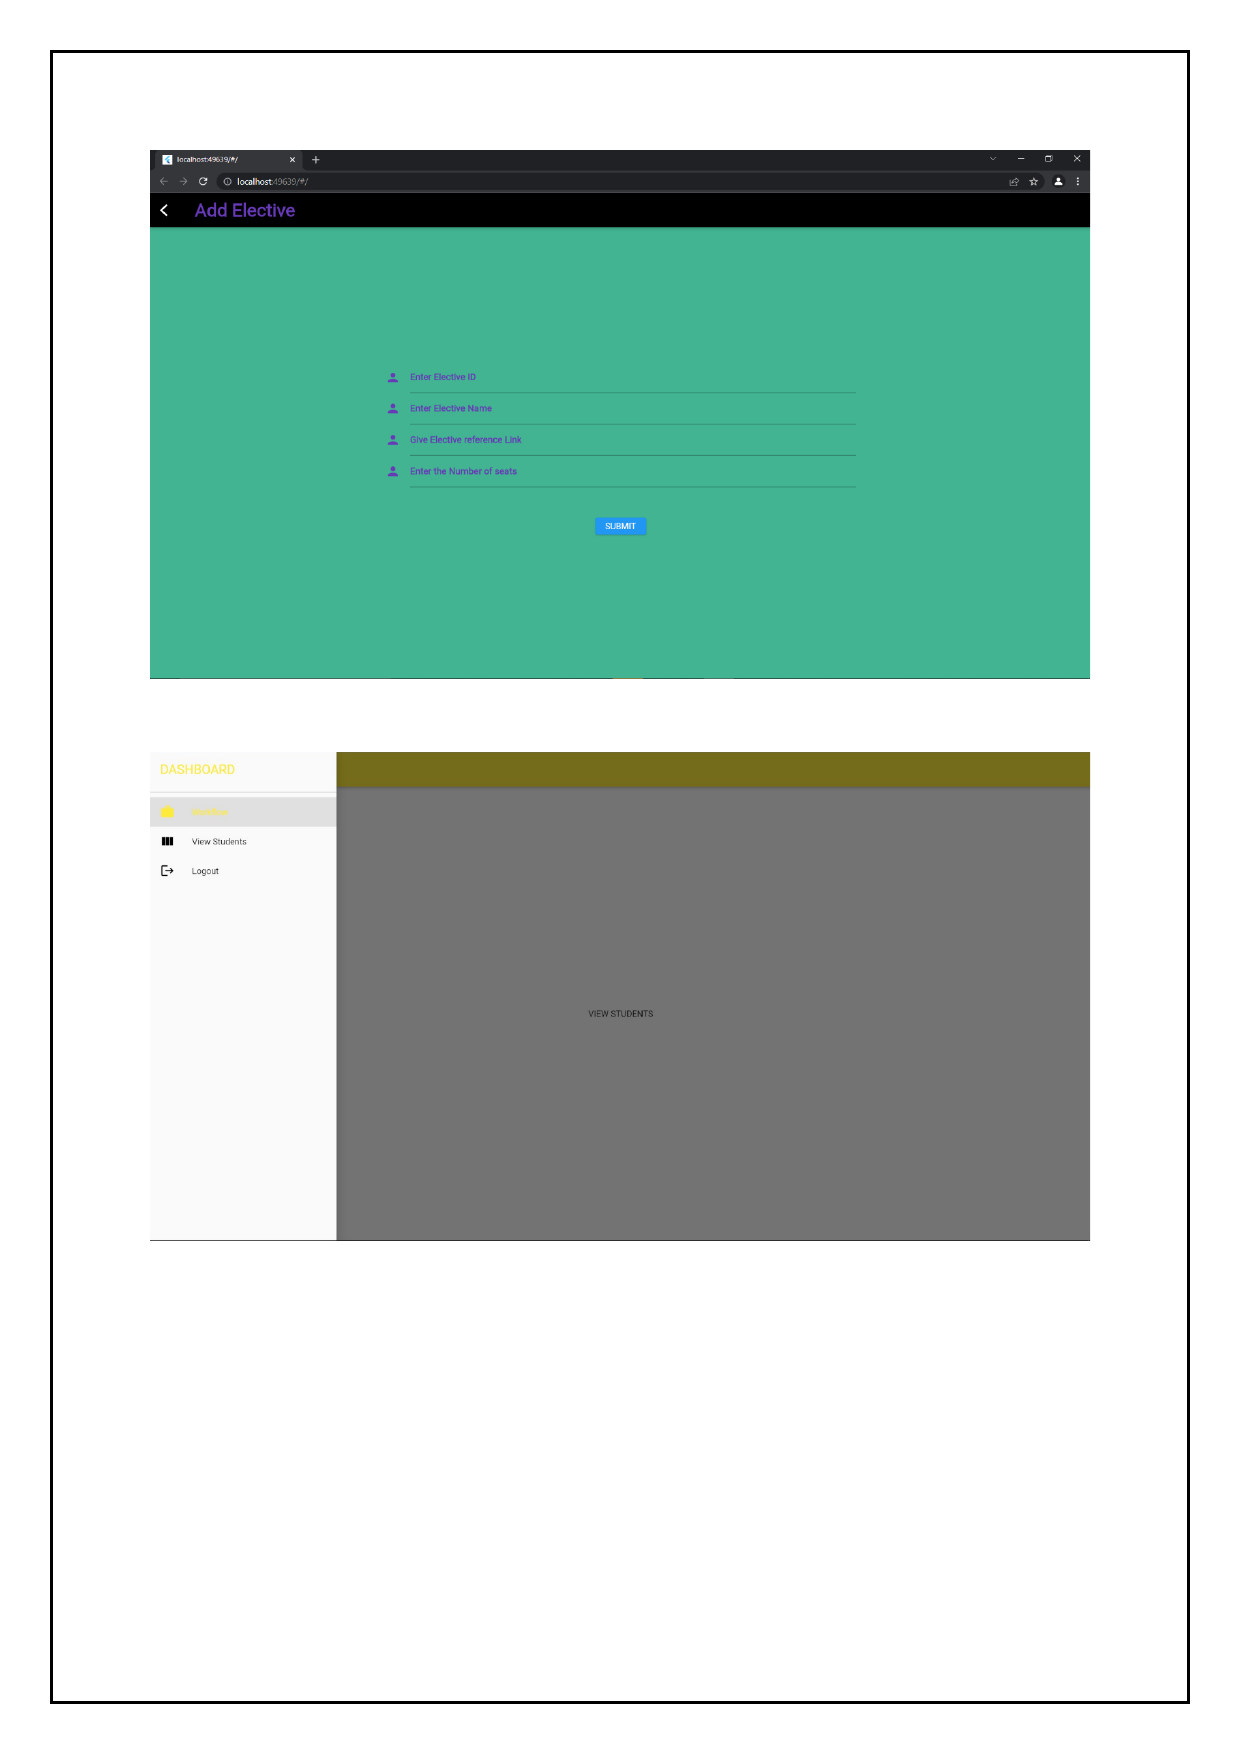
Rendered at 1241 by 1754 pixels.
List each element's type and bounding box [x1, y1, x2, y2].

picture [150, 752, 1091, 1241]
picture [150, 150, 1091, 679]
